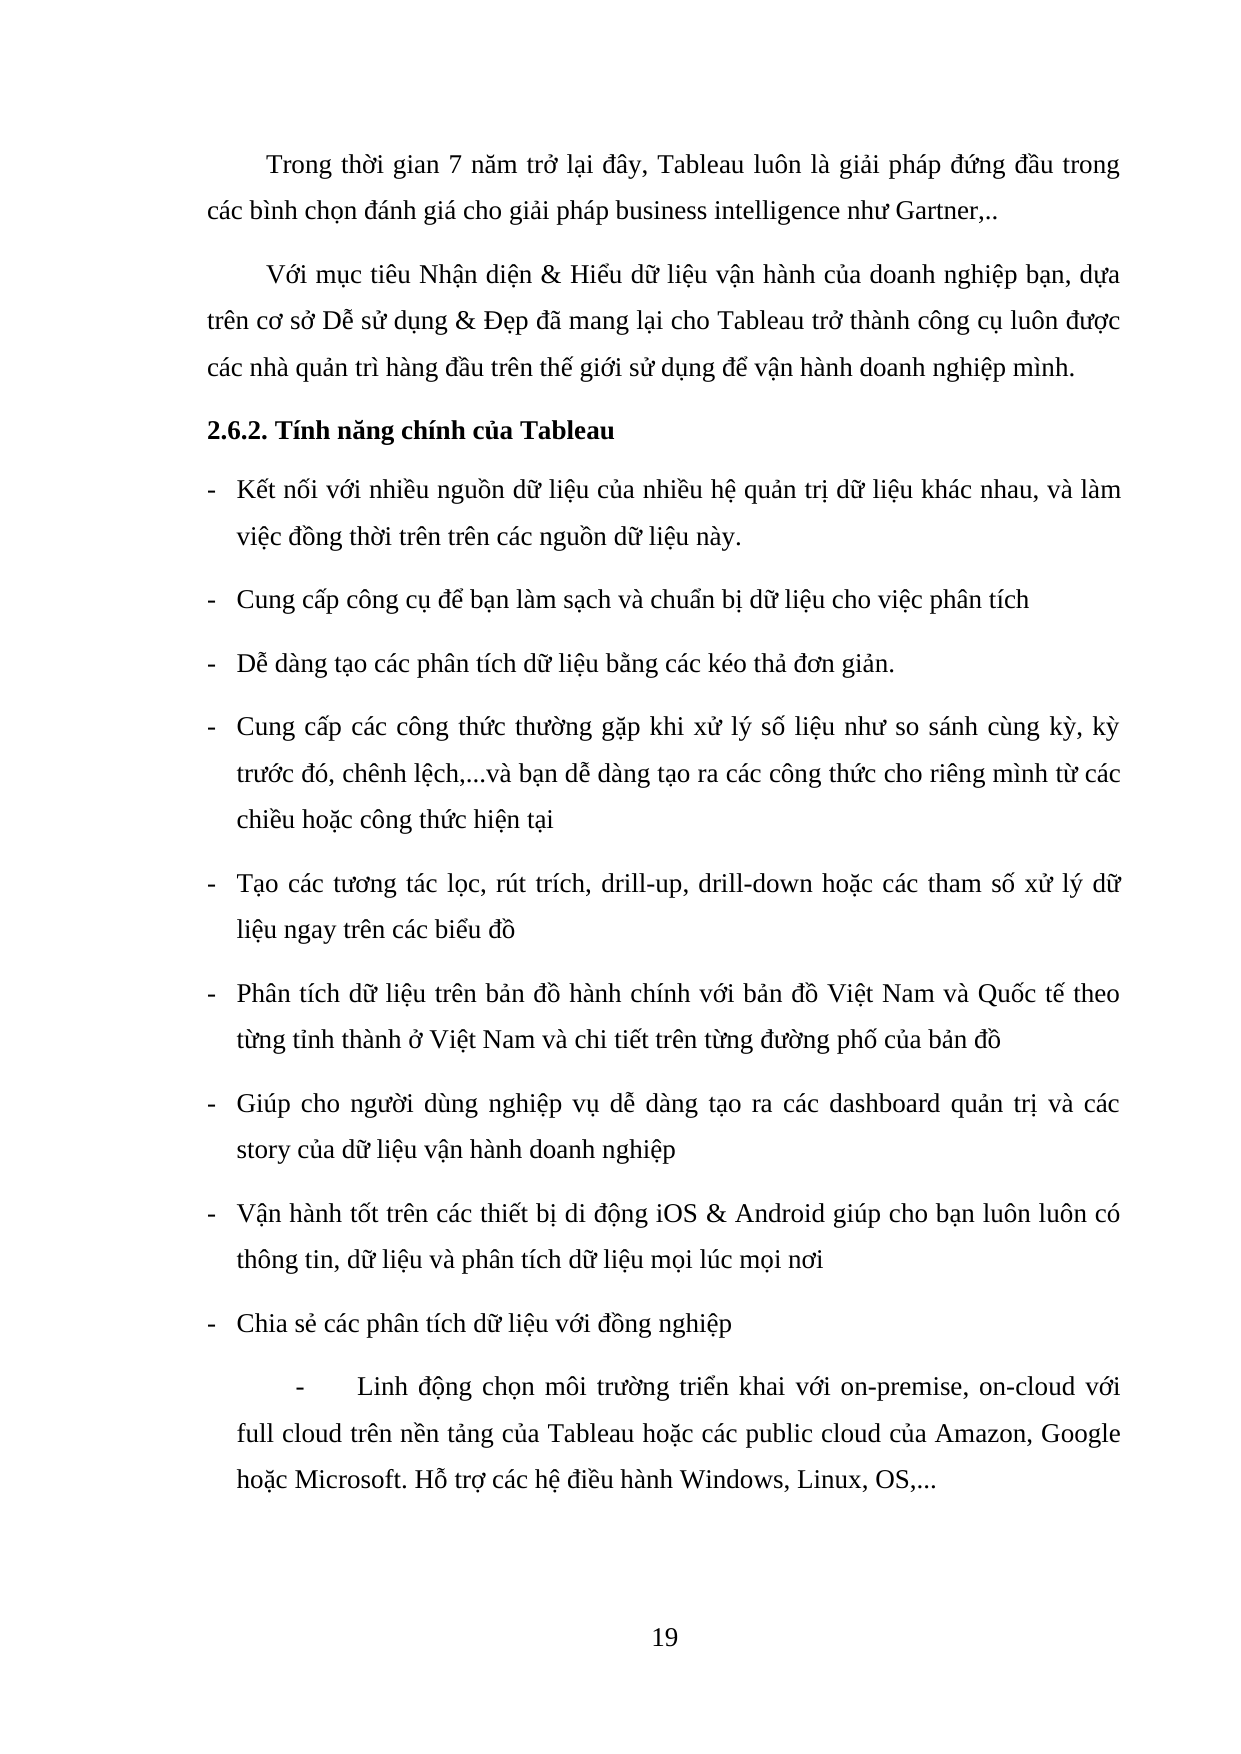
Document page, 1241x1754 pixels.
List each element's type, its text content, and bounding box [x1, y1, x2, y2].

text Với mục tiêu Nhận diện & Hiểu dữ liệu vận hành của doanh nghiệp bạn, dựa trên cơ sở Dễ sử dụng & Đẹp đã mang lại cho Tableau trở thành công cụ luôn được các nhà quản trì hàng đầu trên thế giới sử dụng để vận hành doanh nghiệp mình. [207, 258, 1122, 382]
list Linh động chọn môi trường triển khai với on-premise, on-cloud với full cloud trên nền tảng của Tableau hoặc các public cloud của Amazon, Google hoặc Microsoft. Hỗ trợ các hệ điều hành Windows, Linux, OS,... [236, 1370, 1122, 1495]
list Cung cấp các công thức thường gặp khi xử lý số liệu như so sánh cùng kỳ, kỳ trước đó, chênh lệch,...và bạn dễ dàng tạo ra các công thức cho riêng mình từ các chiều hoặc công thức hiện tại [207, 710, 1122, 835]
list Giúp cho người dùng nghiệp vụ dễ dàng tạo ra các dashboard quản trị và các story của dữ liệu vận hành doanh nghiệp [207, 1087, 1122, 1165]
list Cung cấp công cụ để bạn làm sạch và chuẩn bị dữ liệu cho việc phân tích [207, 583, 1122, 615]
list Dễ dàng tạo các phân tích dữ liệu bằng các kéo thả đơn giản. [207, 647, 1122, 678]
list Vận hành tốt trên các thiết bị di động iOS & Android giúp cho bạn luôn luôn có thông tin, dữ liệu và phân tích dữ liệu mọi lúc mọi nơi [207, 1197, 1122, 1275]
text Trong thời gian 7 năm trở lại đây, Tableau luôn là giải pháp đứng đầu trong các bình chọn đánh giá cho giải pháp business intelligence như Gartner,.. [207, 148, 1122, 226]
list Kết nối với nhiều nguồn dữ liệu của nhiều hệ quản trị dữ liệu khác nhau, và làm việc đồng thời trên trên các nguồn dữ liệu này. [207, 473, 1122, 551]
list Chia sẻ các phân tích dữ liệu với đồng nghiệp [207, 1307, 1122, 1338]
list Tạo các tương tác lọc, rút trích, drill-up, drill-down hoặc các tham số xử lý dữ liệu ngay trên các biểu đồ [207, 867, 1122, 945]
list Phân tích dữ liệu trên bản đồ hành chính với bản đồ Việt Nam và Quốc tế theo từng tỉnh thành ở Việt Nam và chi tiết trên từng đường phố của bản đồ [207, 977, 1122, 1055]
subtitle Tính năng chính của Tableau [207, 414, 1122, 446]
